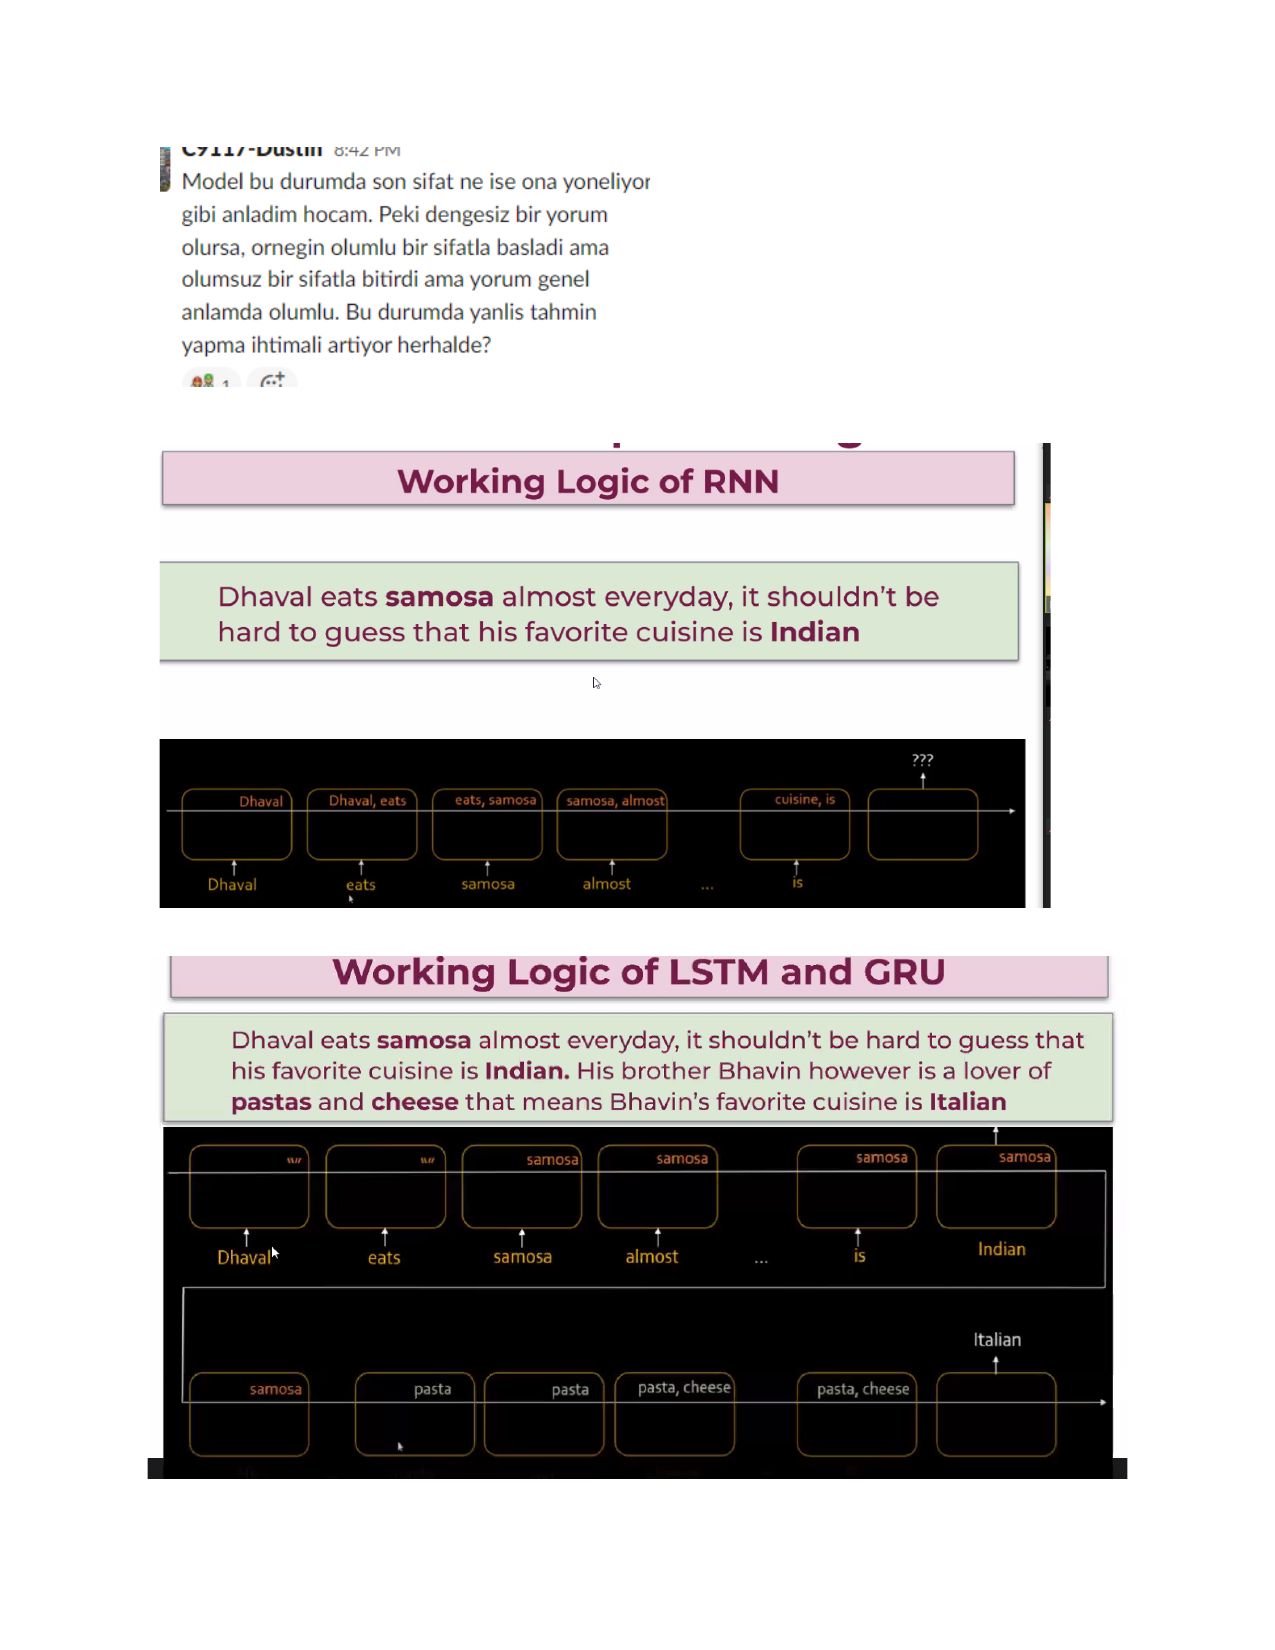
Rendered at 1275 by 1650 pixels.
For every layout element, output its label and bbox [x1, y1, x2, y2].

picture [160, 147, 651, 387]
picture [147, 956, 1128, 1479]
picture [159, 443, 1051, 908]
